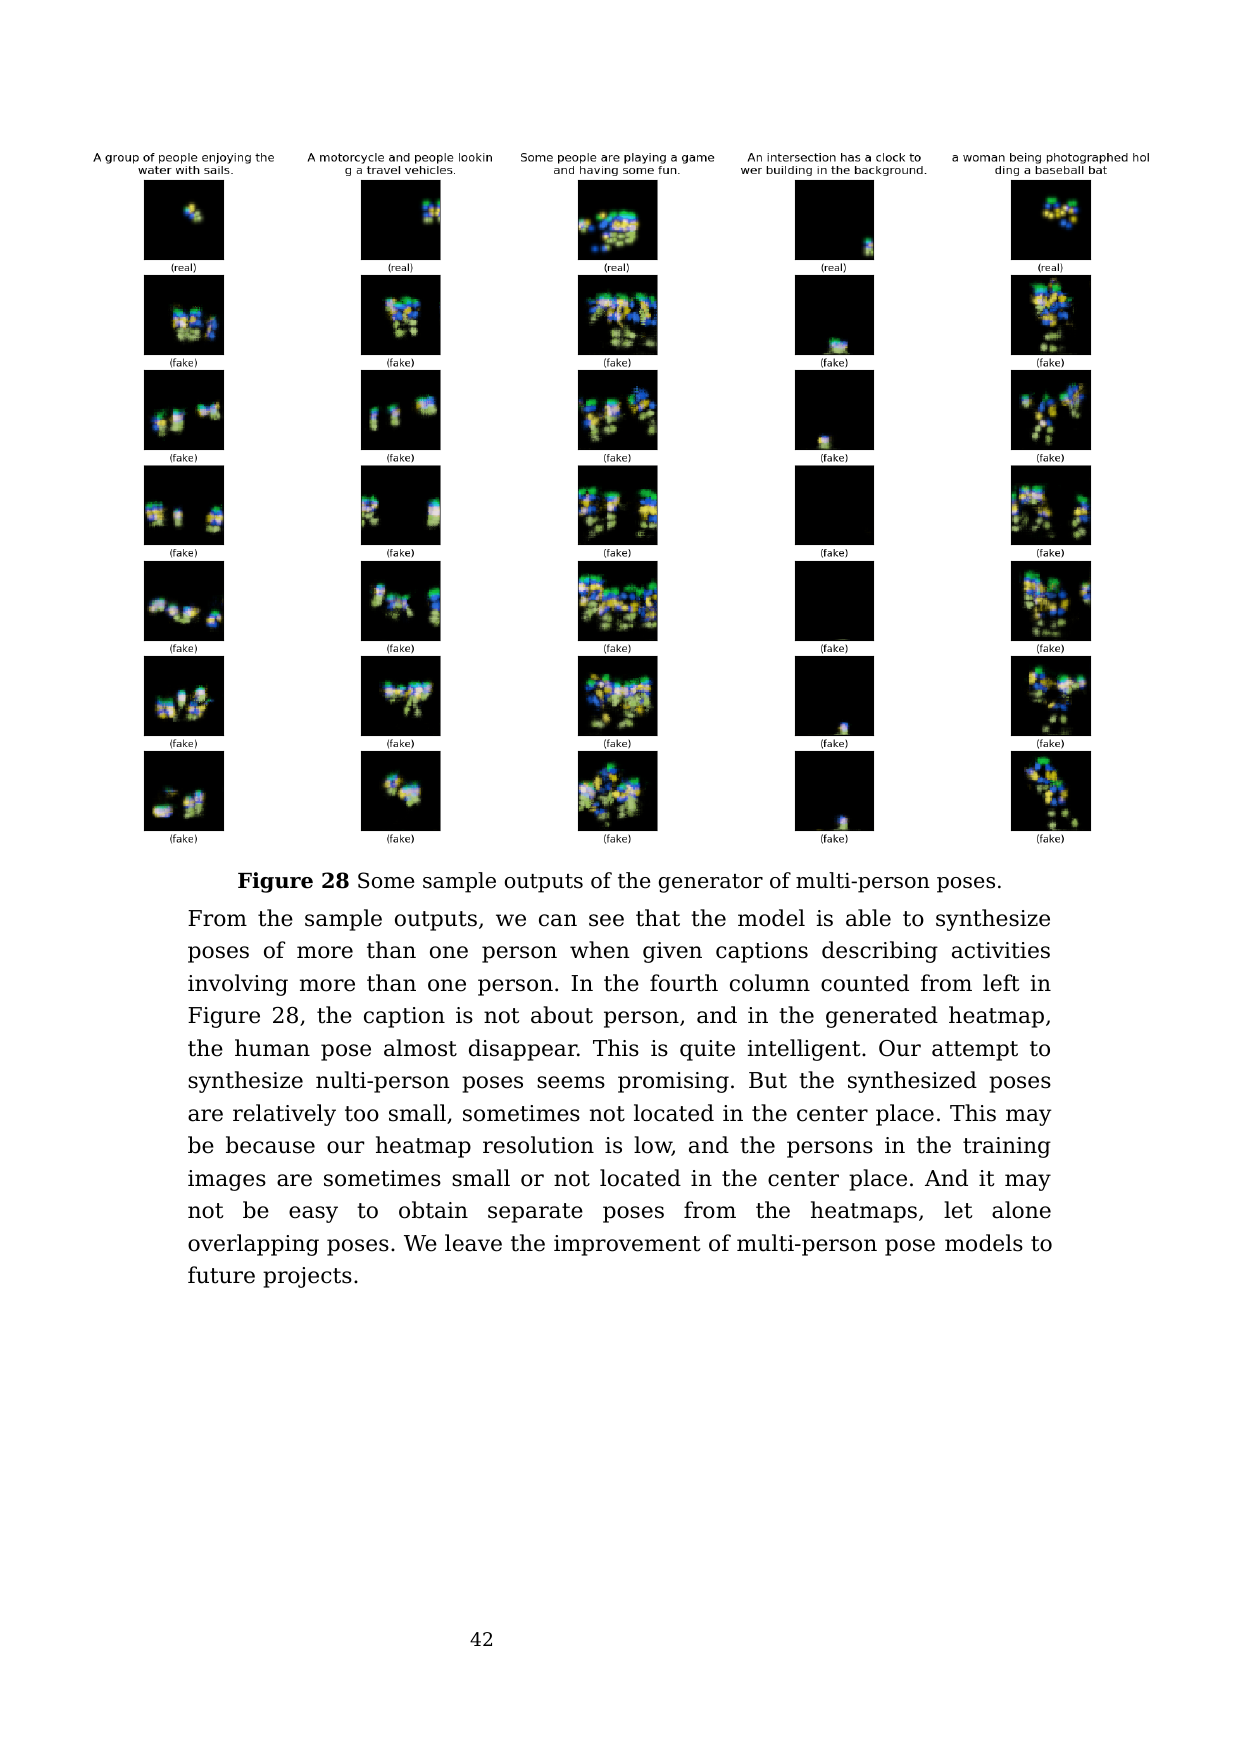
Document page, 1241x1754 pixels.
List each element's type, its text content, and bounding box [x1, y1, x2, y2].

picture [88, 150, 1152, 845]
text From the sample outputs, we can see that the model is able to synthesize poses of more than one person when given captions describing activities involving more than one person. In the fourth column counted from left in Figure 28, the caption is not about person, and in the generated heatmap, the human pose almost disappear. This is quite intelligent. Our attempt to synthesize nulti-person poses seems promising. But the synthesized poses are relatively too small, sometimes not located in the center place. This may be because our heatmap resolution is low, and the persons in the training images are sometimes small or not located in the center place. And it may not be easy to obtain separate poses from the heatmaps, let alone overlapping poses. We leave the improvement of multi-person pose models to future projects. [187, 903, 1053, 1293]
text Figure 28 Some sample outputs of the generator of multi-person poses. [209, 865, 1031, 897]
